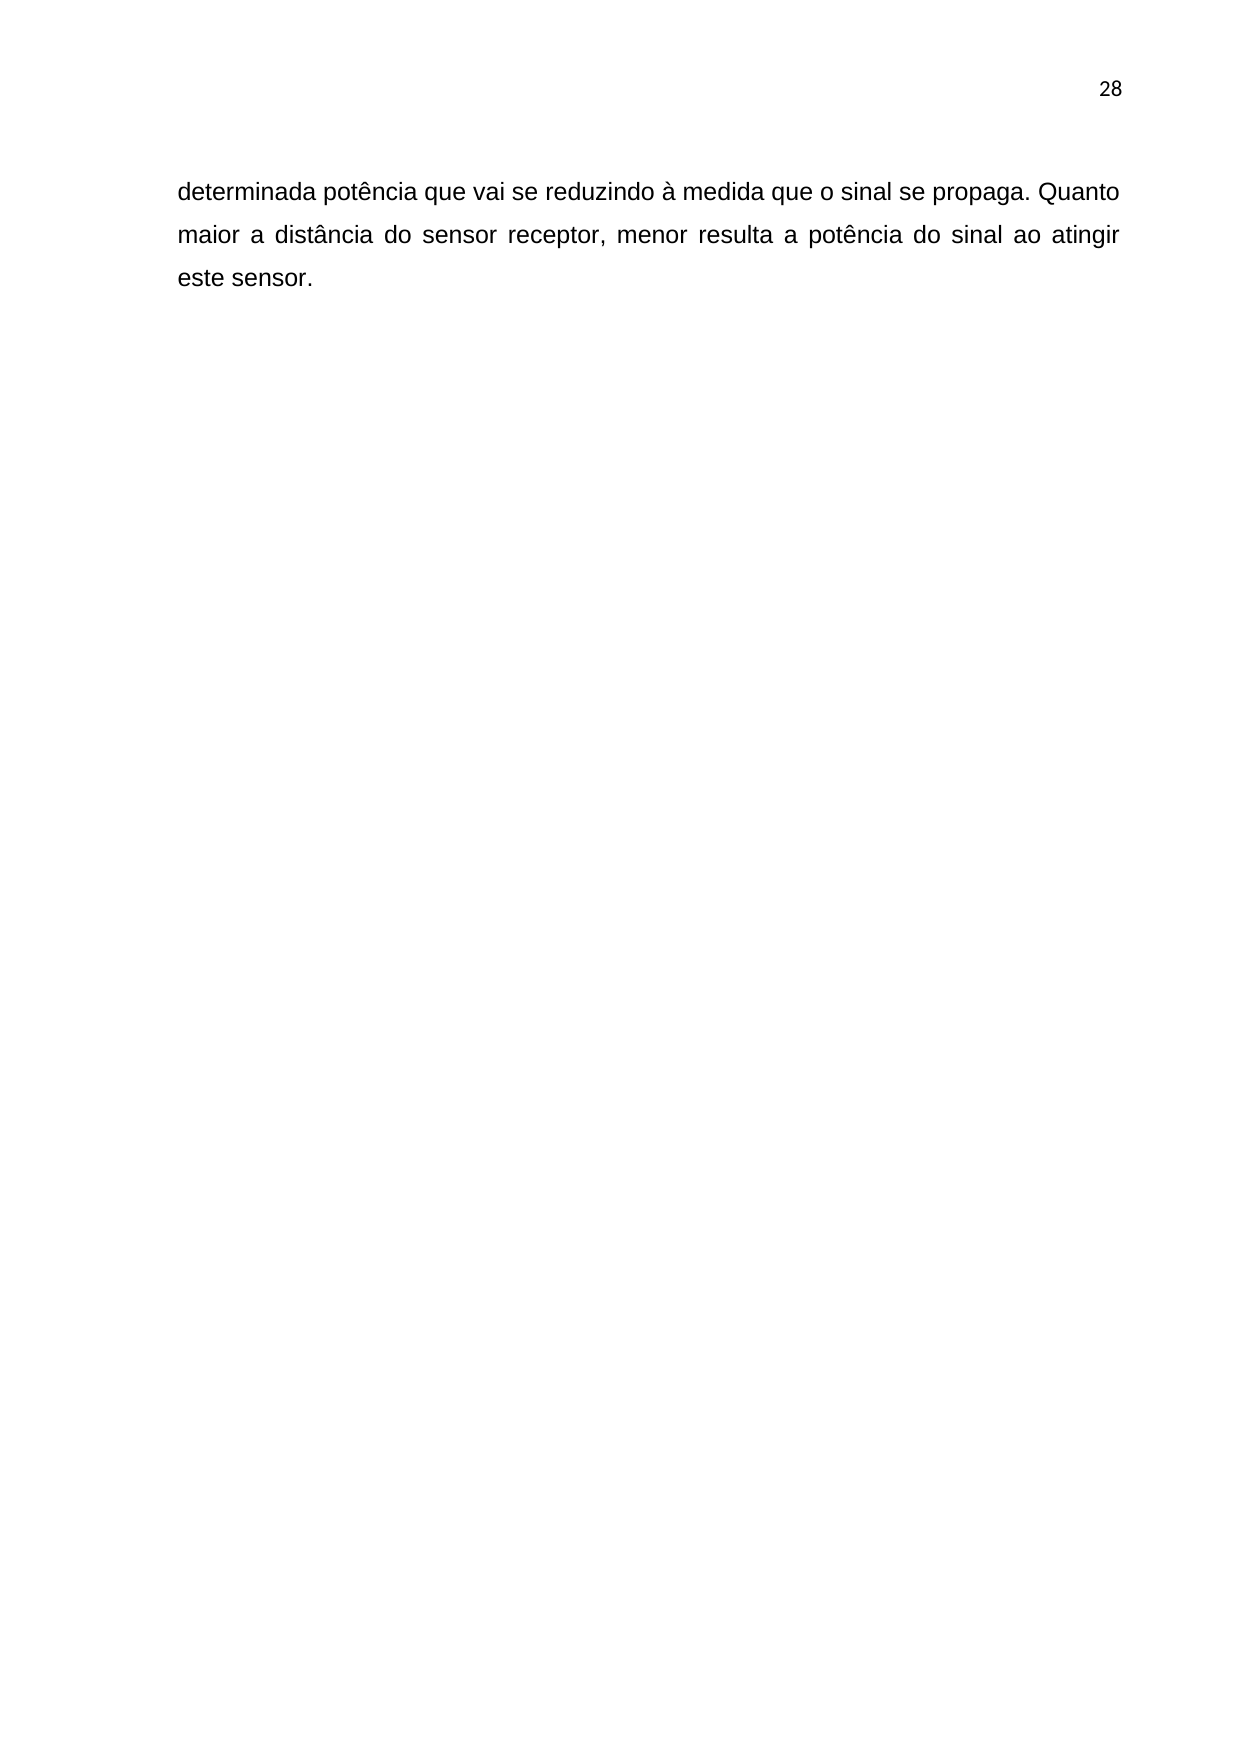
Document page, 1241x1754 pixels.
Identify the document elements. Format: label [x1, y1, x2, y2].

text [177, 177, 1122, 292]
